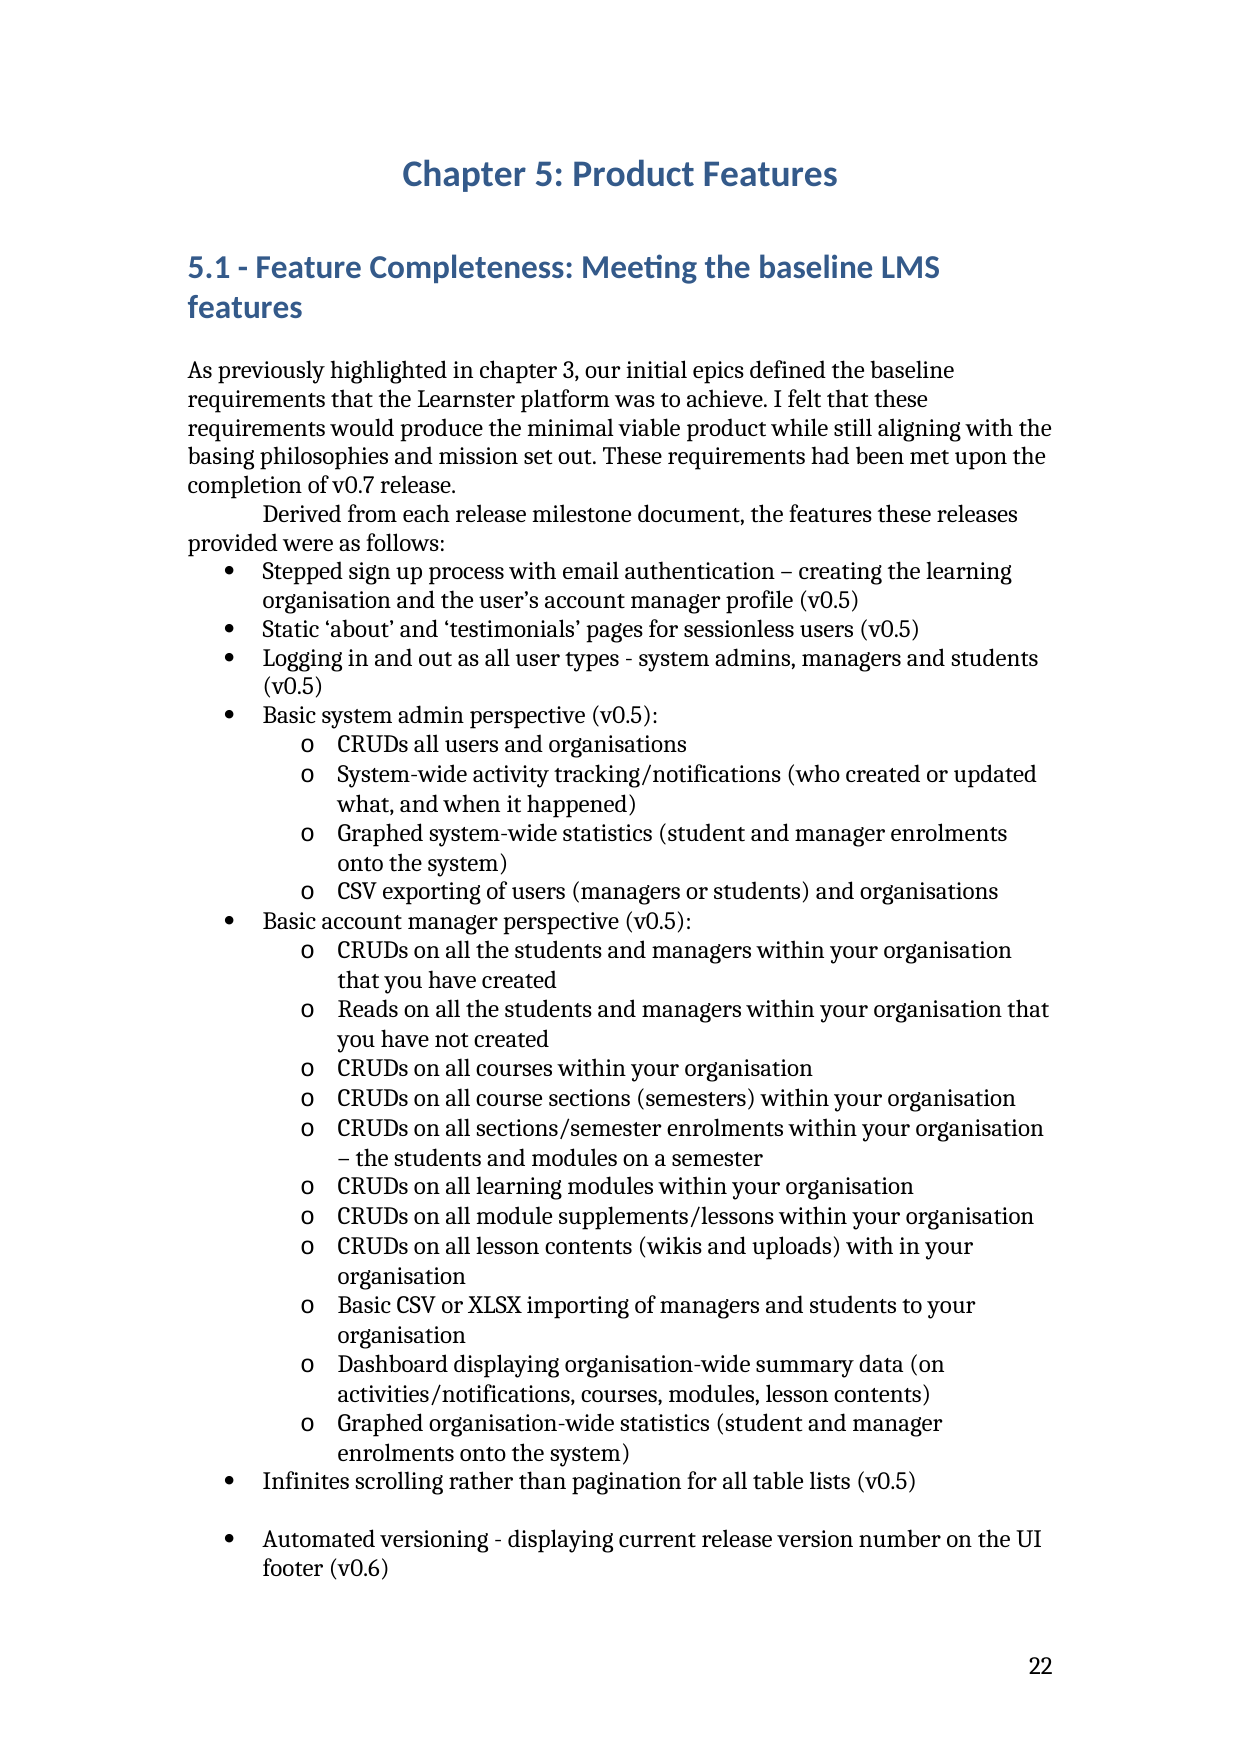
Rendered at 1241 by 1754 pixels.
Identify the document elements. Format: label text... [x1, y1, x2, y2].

subtitle 5.1 - Feature Completeness: Meeting the baseline LMS features [187, 246, 1053, 327]
list Basic CSV or XLSX importing of managers and students to your organisation [300, 1291, 1053, 1350]
list Graphed system-wide statistics (student and manager enrolments onto the system) [300, 818, 1053, 877]
list Graphed organisation-wide statistics (student and manager enrolments onto the system) [300, 1408, 1053, 1467]
list Logging in and out as all user types - system admins, managers and students (v0.5) [225, 643, 1053, 701]
list Dashboard displaying organisation-wide summary data (on activities/notifications, courses, modules, lesson contents) [300, 1350, 1053, 1408]
list CRUDs on all sections/semester enrolments within your organisation – the students and modules on a semester [300, 1113, 1053, 1172]
list Basic system admin perspective (v0.5): [225, 701, 1053, 730]
list Infinites scrolling rather than pagination for all table lists (v0.5) [225, 1467, 1053, 1496]
list CRUDs on all the students and managers within your organisation that you have created [300, 936, 1053, 995]
list Basic account manager perspective (v0.5): [225, 907, 1053, 936]
subtitle Chapter 5: Product Features [187, 150, 1053, 196]
list CRUDs on all courses within your organisation [300, 1053, 1053, 1083]
list Reads on all the students and managers within your organisation that you have not created [300, 995, 1053, 1053]
list Static ‘about’ and ‘testimonials’ pages for sessionless users (v0.5) [225, 615, 1053, 643]
text As previously highlighted in chapter 3, our initial epics defined the baseline requirements that the Learnster platform was to achieve. I felt that these requirements would produce the minimal viable product while still aligning with the basing philosophies and mission set out. These requirements had been met upon the completion of v0.7 release. [187, 356, 1053, 500]
list CSV exporting of users (managers or students) and organisations [300, 877, 1053, 907]
list CRUDs on all learning modules within your organisation [300, 1172, 1053, 1202]
list System-wide activity tracking/notifications (who created or updated what, and when it happened) [300, 760, 1053, 818]
list Stepped sign up process with email authentication – creating the learning organisation and the user’s account manager profile (v0.5) [225, 557, 1053, 615]
list Automated versioning - displaying current release version number on the UI footer (v0.6) [225, 1525, 1053, 1582]
text Derived from each release milestone document, the features these releases provided were as follows: [187, 500, 1053, 557]
list CRUDs all users and organisations [300, 730, 1053, 760]
list CRUDs on all module supplements/lessons within your organisation [300, 1202, 1053, 1232]
list CRUDs on all lesson contents (wikis and uploads) with in your organisation [300, 1232, 1053, 1291]
list CRUDs on all course sections (semesters) within your organisation [300, 1083, 1053, 1113]
